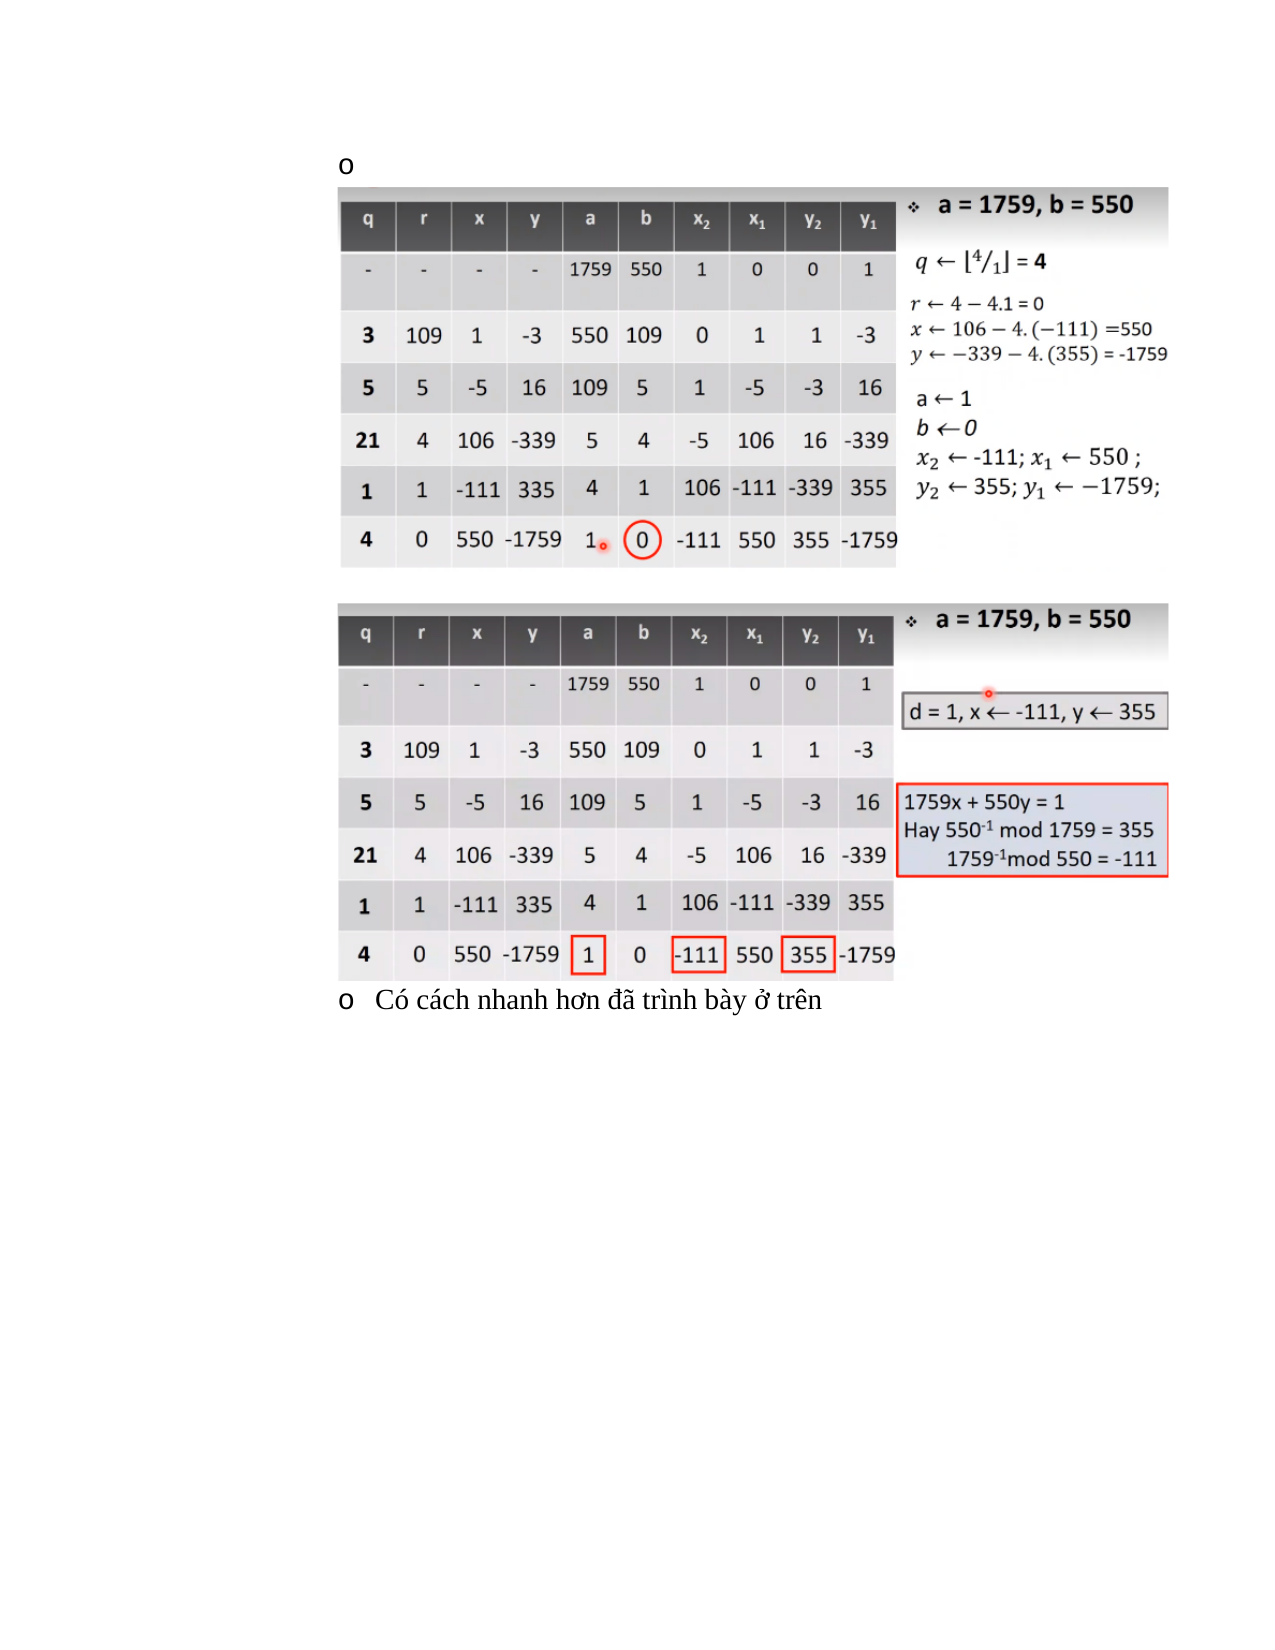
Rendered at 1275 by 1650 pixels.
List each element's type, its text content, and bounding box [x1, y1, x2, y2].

list Có cách nhanh hơn đã trình bày ở trên [337, 982, 1125, 1018]
picture [337, 185, 1176, 981]
